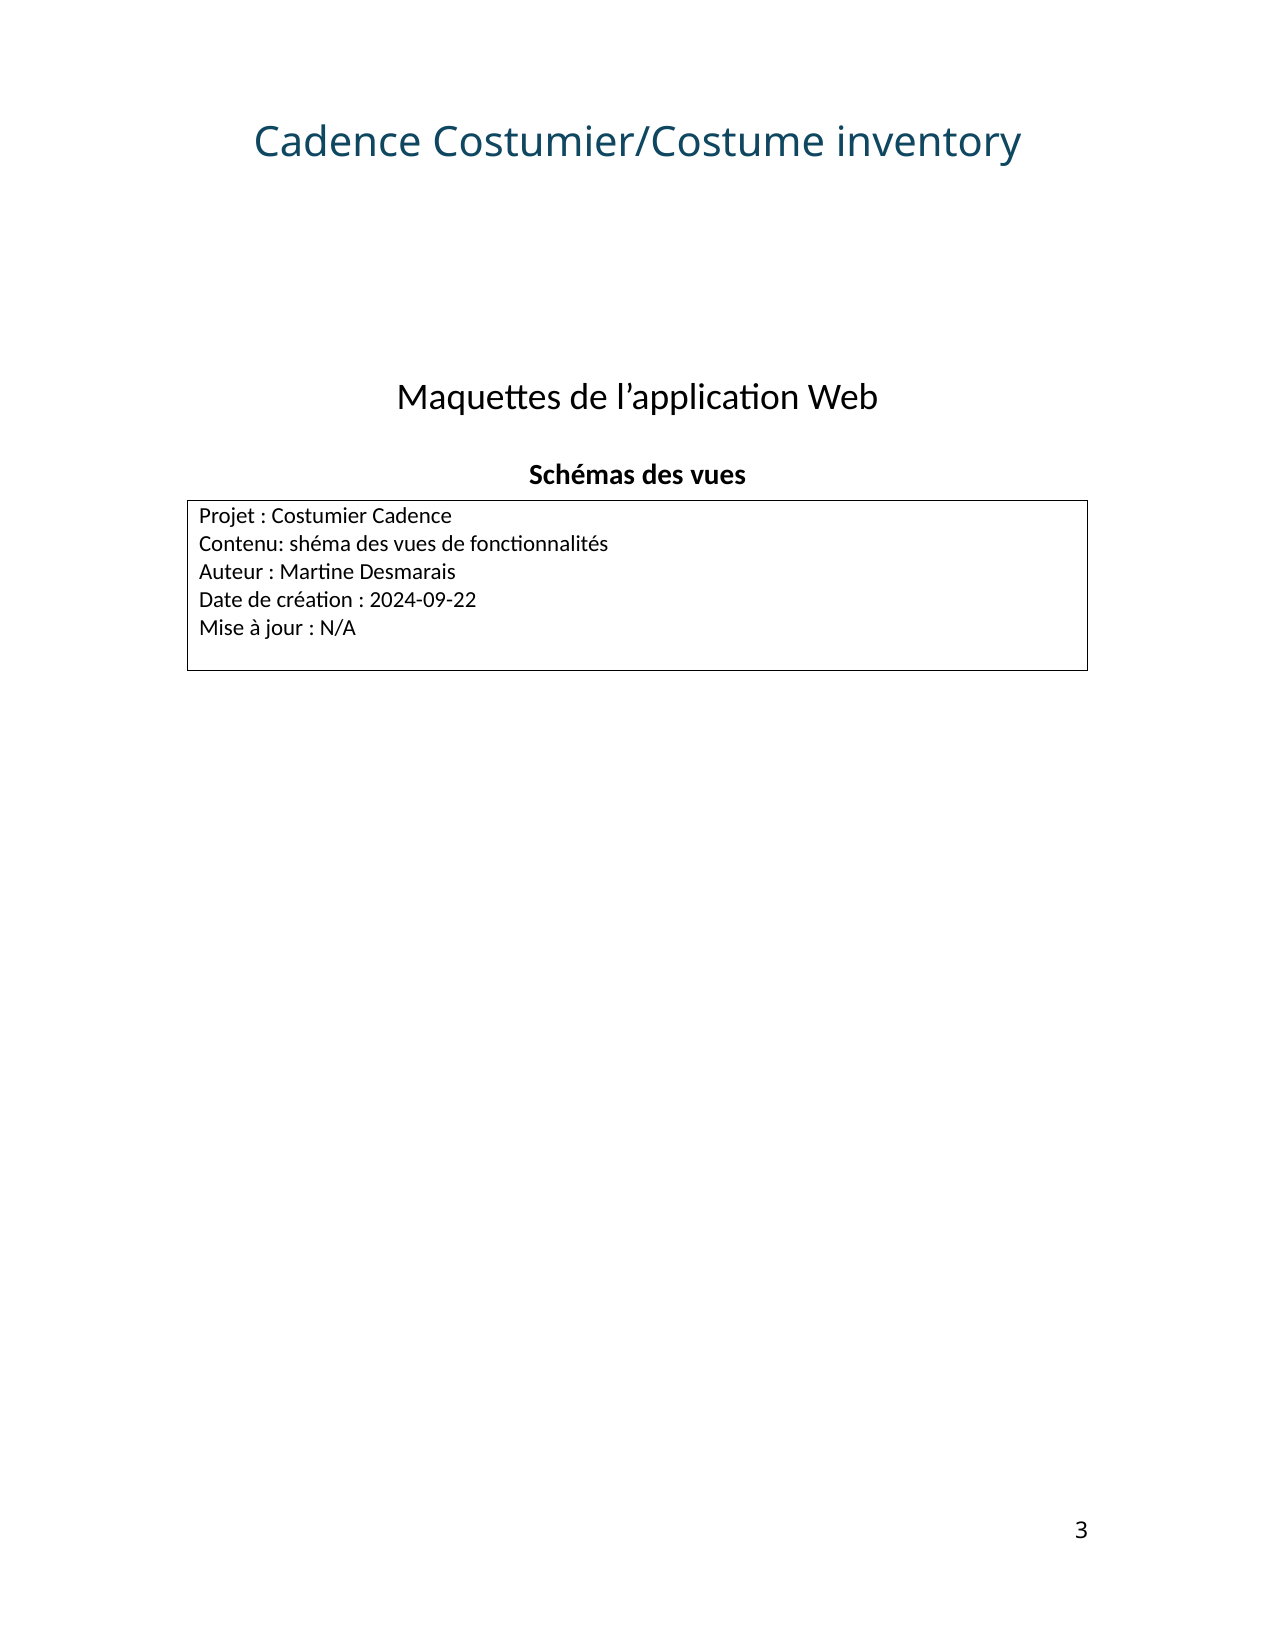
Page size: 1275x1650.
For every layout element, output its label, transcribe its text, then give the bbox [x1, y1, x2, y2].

subtitle Schémas des vues [187, 456, 1088, 492]
table_header Projet : Costumier Cadence Contenu: shéma des vues de fonctionnalités Auteur : Martine Desmarais Date de création : 2024-09-22 Mise à jour : N/A [188, 501, 1087, 669]
subtitle Maquettes de l’application Web [187, 373, 1088, 419]
